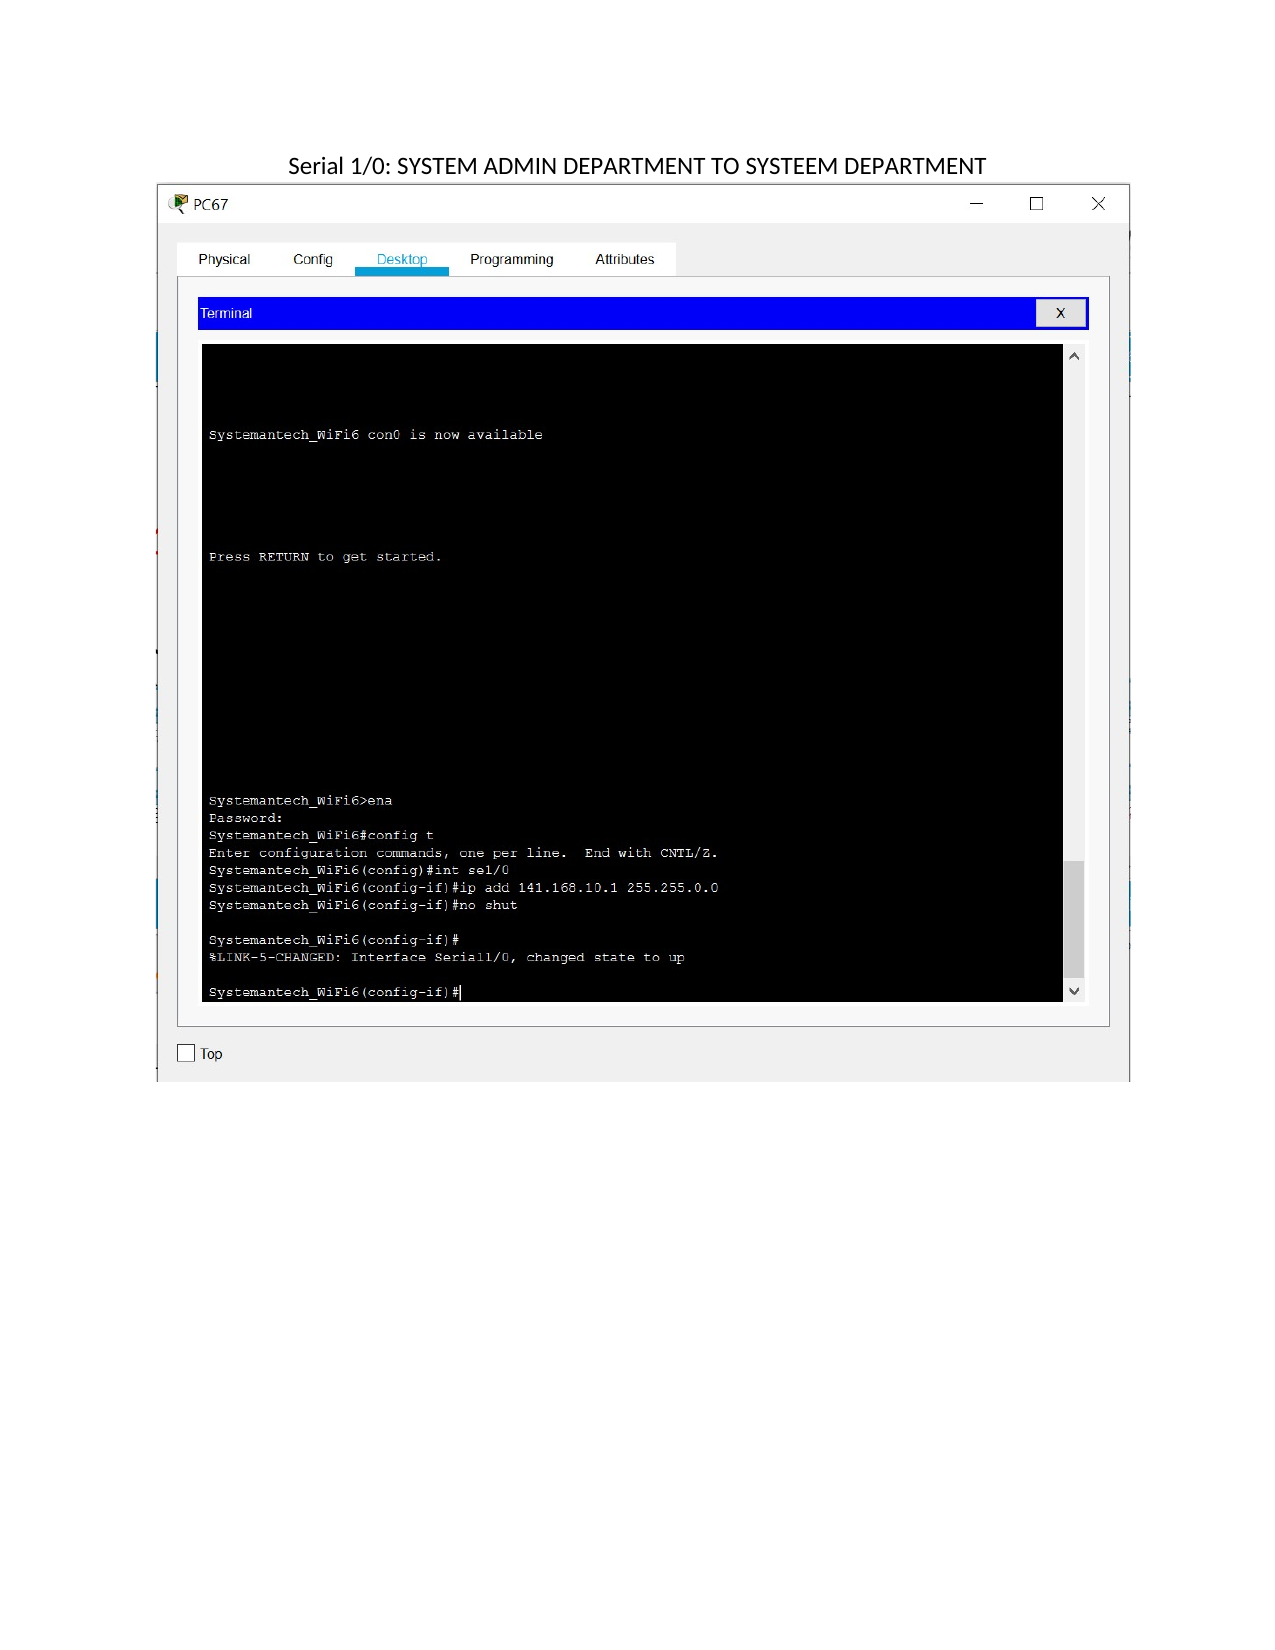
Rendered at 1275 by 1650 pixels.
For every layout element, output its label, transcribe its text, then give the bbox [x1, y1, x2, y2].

subtitle Serial 1/0: SYSTEM ADMIN DEPARTMENT TO SYSTEEM DEPARTMENT [288, 150, 1125, 180]
picture [155, 182, 1131, 1082]
